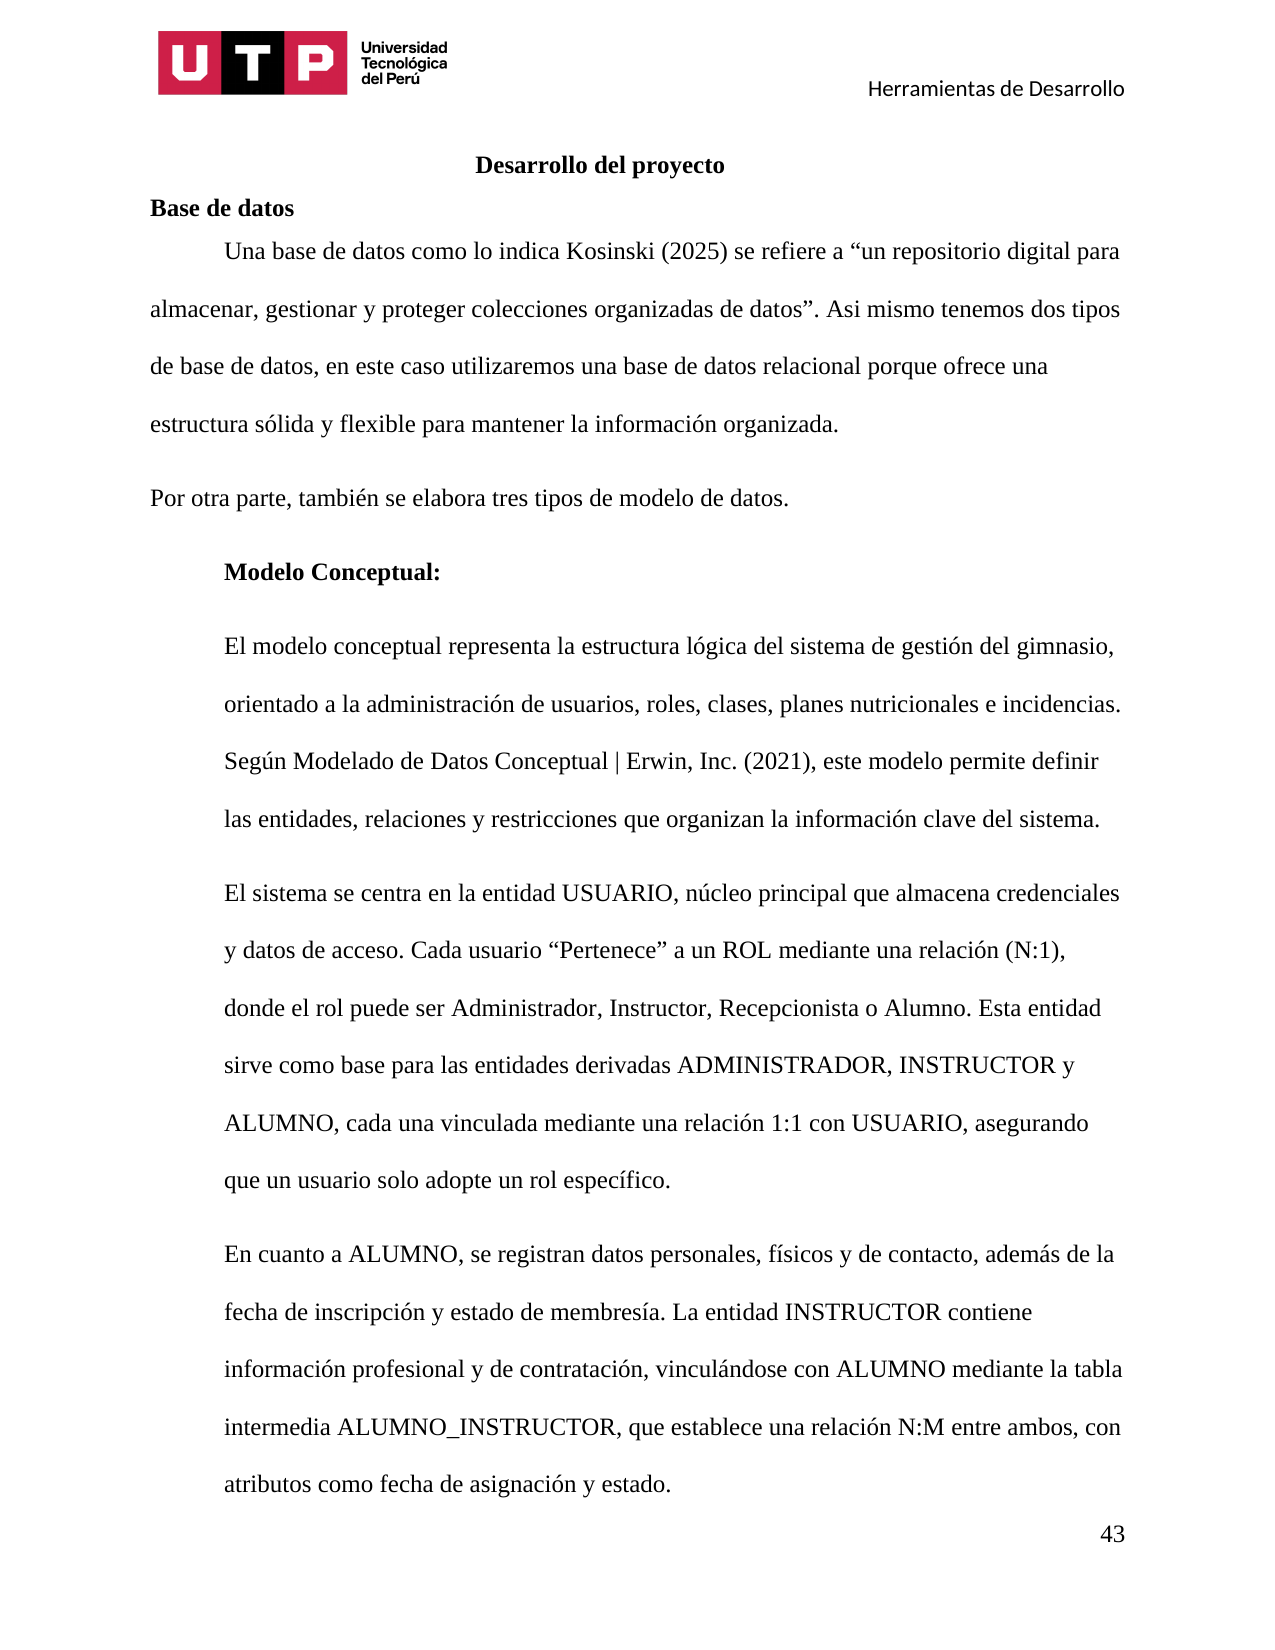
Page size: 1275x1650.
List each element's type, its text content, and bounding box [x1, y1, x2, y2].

text El sistema se centra en la entidad USUARIO, núcleo principal que almacena credenciales y datos de acceso. Cada usuario “Pertenece” a un ROL mediante una relación (N:1), donde el rol puede ser Administrador, Instructor, Recepcionista o Alumno. Esta entidad sirve como base para las entidades derivadas ADMINISTRADOR, INSTRUCTOR y ALUMNO, cada una vinculada mediante una relación 1:1 con USUARIO, asegurando que un usuario solo adopte un rol específico. [224, 878, 1125, 1194]
text Base de datos [150, 193, 1050, 222]
text Una base de datos como lo indica Kosinski (2025) se refiere a “un repositorio digital para almacenar, gestionar y proteger colecciones organizadas de datos”. Asi mismo tenemos dos tipos de base de datos, en este caso utilizaremos una base de datos relacional porque ofrece una estructura sólida y flexible para mantener la información organizada. [150, 236, 1125, 437]
text Modelo Conceptual: [150, 557, 1125, 586]
picture [150, 22, 458, 104]
text Por otra parte, también se elabora tres tipos de modelo de datos. [150, 483, 1125, 512]
text Desarrollo del proyecto [150, 150, 1050, 179]
text El modelo conceptual representa la estructura lógica del sistema de gestión del gimnasio, orientado a la administración de usuarios, roles, clases, planes nutricionales e incidencias. Según Modelado de Datos Conceptual | Erwin, Inc. (2021), este modelo permite definir las entidades, relaciones y restricciones que organizan la información clave del sistema. [224, 631, 1125, 832]
text En cuanto a ALUMNO, se registran datos personales, físicos y de contacto, además de la fecha de inscripción y estado de membresía. La entidad INSTRUCTOR contiene información profesional y de contratación, vinculándose con ALUMNO mediante la tabla intermedia ALUMNO_INSTRUCTOR, que establece una relación N:M entre ambos, con atributos como fecha de asignación y estado. [224, 1239, 1125, 1498]
